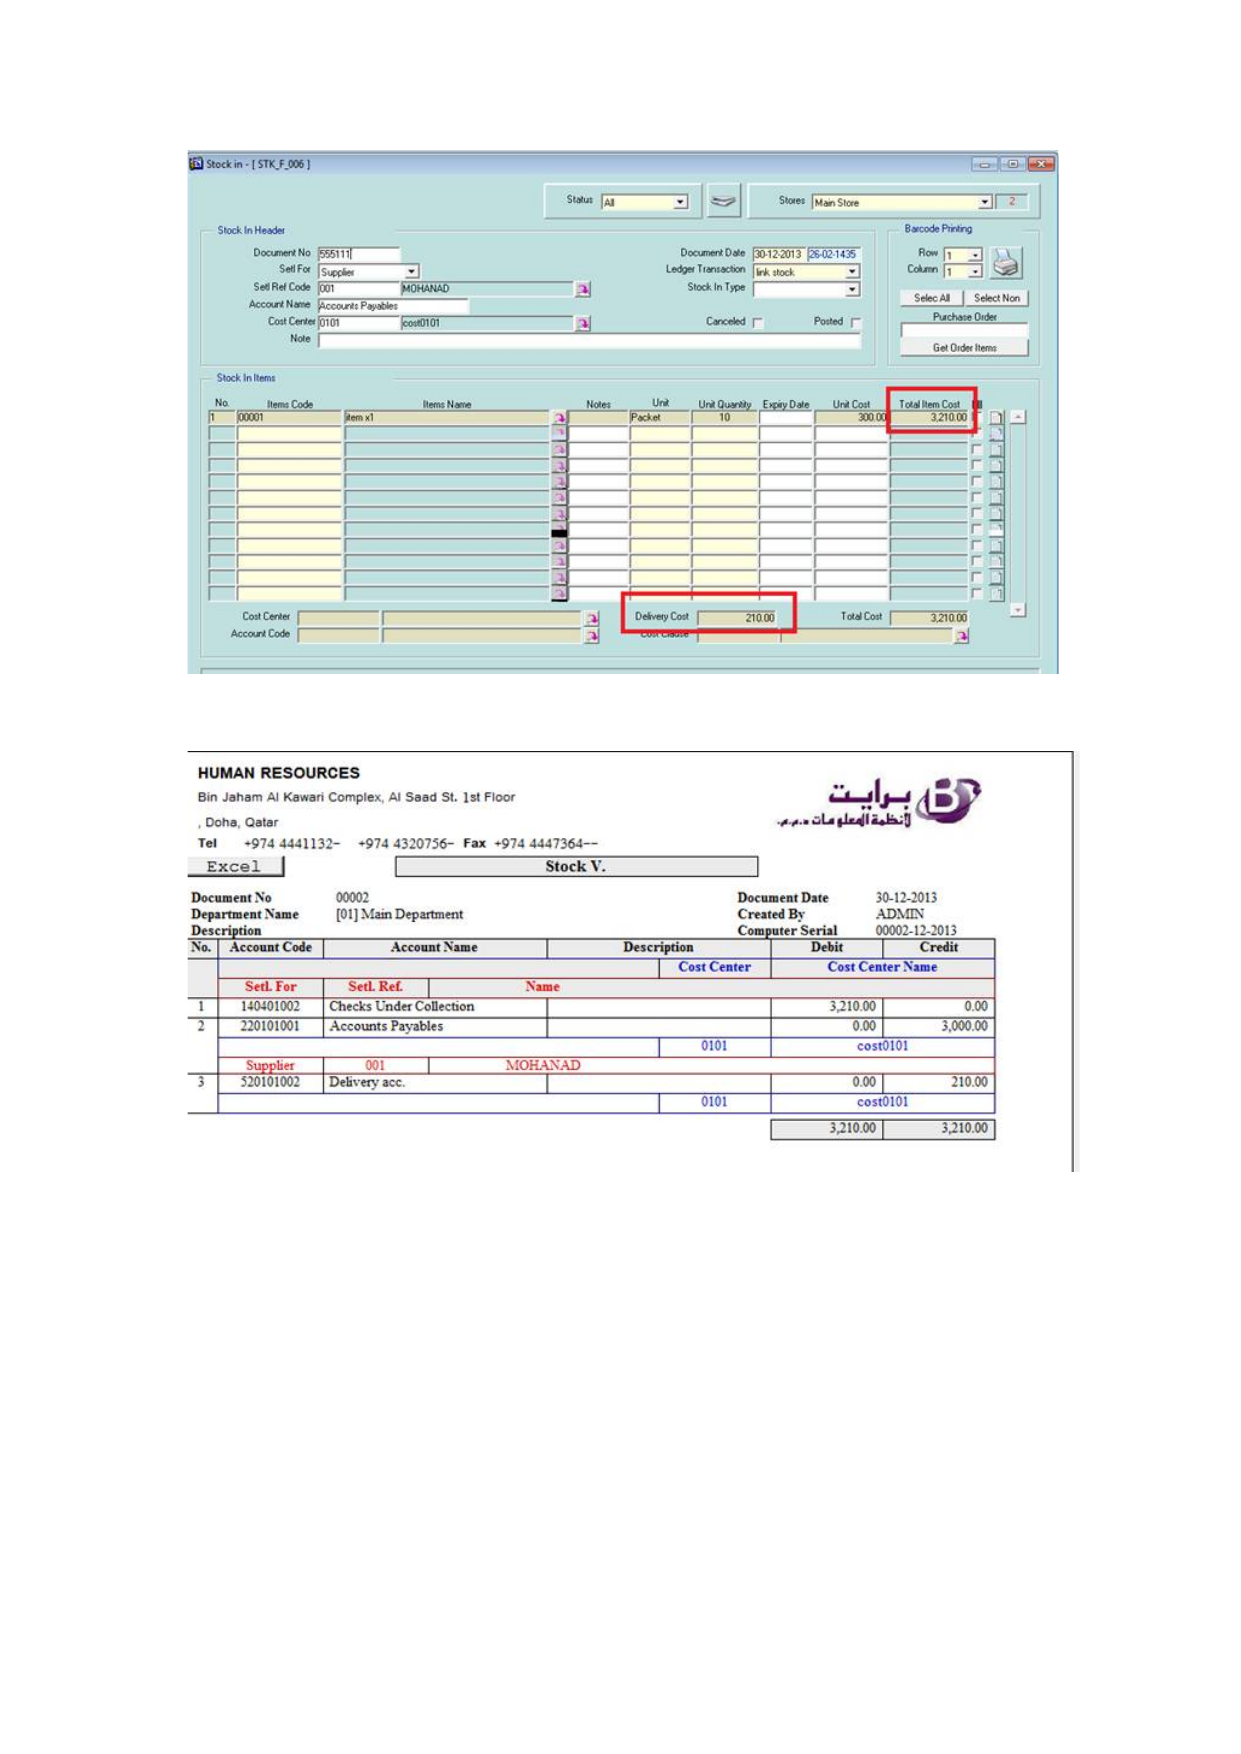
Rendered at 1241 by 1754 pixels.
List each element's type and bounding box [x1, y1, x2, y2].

picture [187, 150, 1059, 674]
picture [187, 751, 1080, 1172]
